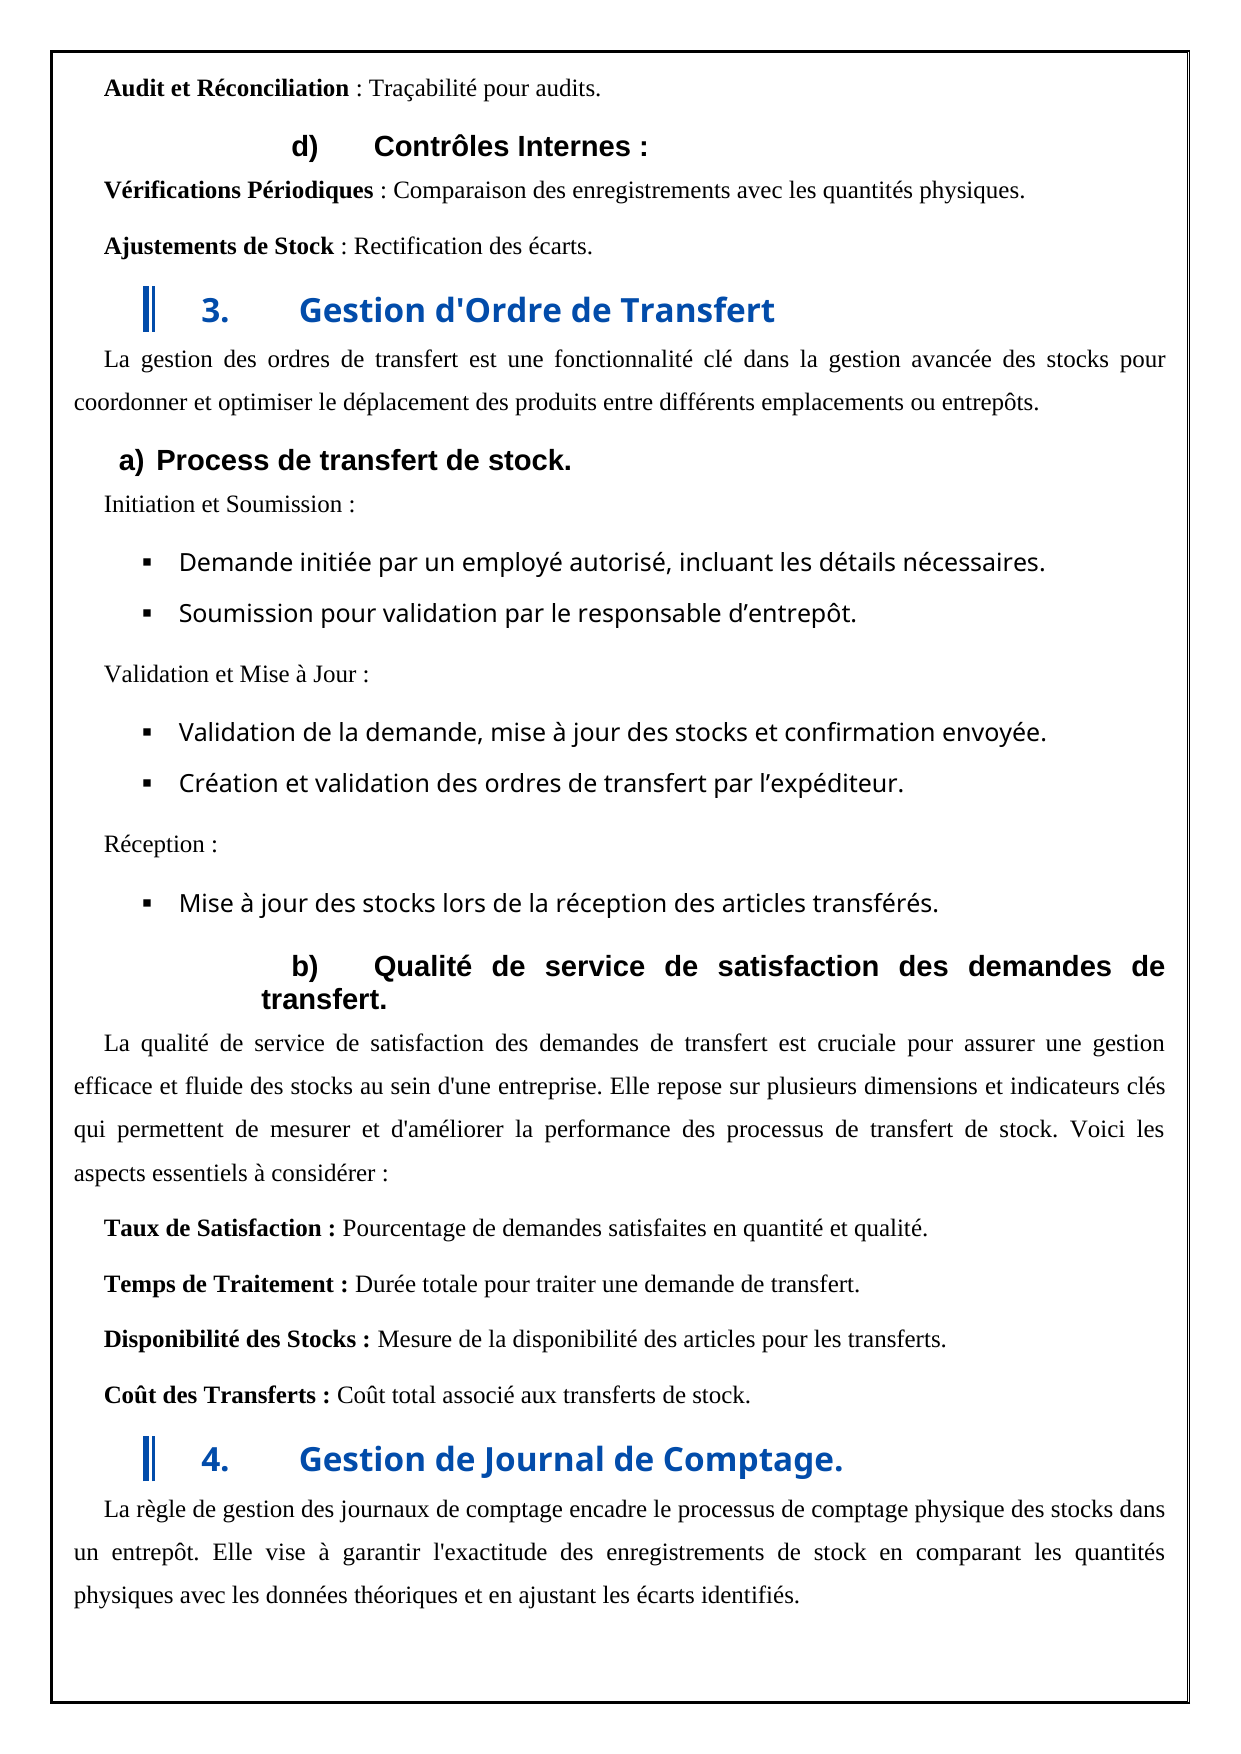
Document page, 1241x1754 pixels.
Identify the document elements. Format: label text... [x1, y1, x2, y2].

text Validation et Mise à Jour : [73, 659, 1167, 688]
subtitle Gestion de Journal de Comptage. [155, 1436, 1167, 1481]
list Mise à jour des stocks lors de la réception des articles transférés. [141, 885, 1167, 919]
text Ajustements de Stock : Rectification des écarts. [73, 231, 1167, 259]
text La gestion des ordres de transfert est une fonctionnalité clé dans la gestion avancée des stocks pour coordonner et optimiser le déplacement des produits entre différents emplacements ou entrepôts. [73, 344, 1167, 416]
list Création et validation des ordres de transfert par l’expéditeur. [141, 766, 1167, 800]
text Vérifications Périodiques : Comparaison des enregistrements avec les quantités physiques. [73, 175, 1167, 204]
subtitle Contrôles Internes : [261, 129, 1167, 163]
text Réception : [73, 829, 1167, 858]
list Demande initiée par un employé autorisé, incluant les détails nécessaires. [141, 545, 1167, 579]
text La qualité de service de satisfaction des demandes de transfert est cruciale pour assurer une gestion efficace et fluide des stocks au sein d'une entreprise. Elle repose sur plusieurs dimensions et indicateurs clés qui permettent de mesurer et d'améliorer la performance des processus de transfert de stock. Voici les aspects essentiels à considérer : [73, 1028, 1167, 1186]
text La règle de gestion des journaux de comptage encadre le processus de comptage physique des stocks dans un entrepôt. Elle vise à garantir l'exactitude des enregistrements de stock en comparant les quantités physiques avec les données théoriques et en ajustant les écarts identifiés. [73, 1494, 1167, 1609]
text Audit et Réconciliation : Traçabilité pour audits. [73, 73, 1167, 102]
text Initiation et Soumission : [73, 489, 1167, 518]
list Validation de la demande, mise à jour des stocks et confirmation envoyée. [141, 715, 1167, 749]
text Taux de Satisfaction : Pourcentage de demandes satisfaites en quantité et qualité. [73, 1213, 1167, 1242]
subtitle Qualité de service de satisfaction des demandes de transfert. [261, 949, 1167, 1016]
list Soumission pour validation par le responsable d’entrepôt. [141, 596, 1167, 630]
text Temps de Traitement : Durée totale pour traiter une demande de transfert. [73, 1269, 1167, 1298]
text Coût des Transferts : Coût total associé aux transferts de stock. [73, 1380, 1167, 1409]
subtitle Process de transfert de stock. [118, 443, 1167, 477]
subtitle Gestion d'Ordre de Transfert [155, 286, 1167, 332]
text Disponibilité des Stocks : Mesure de la disponibilité des articles pour les transferts. [73, 1324, 1167, 1353]
